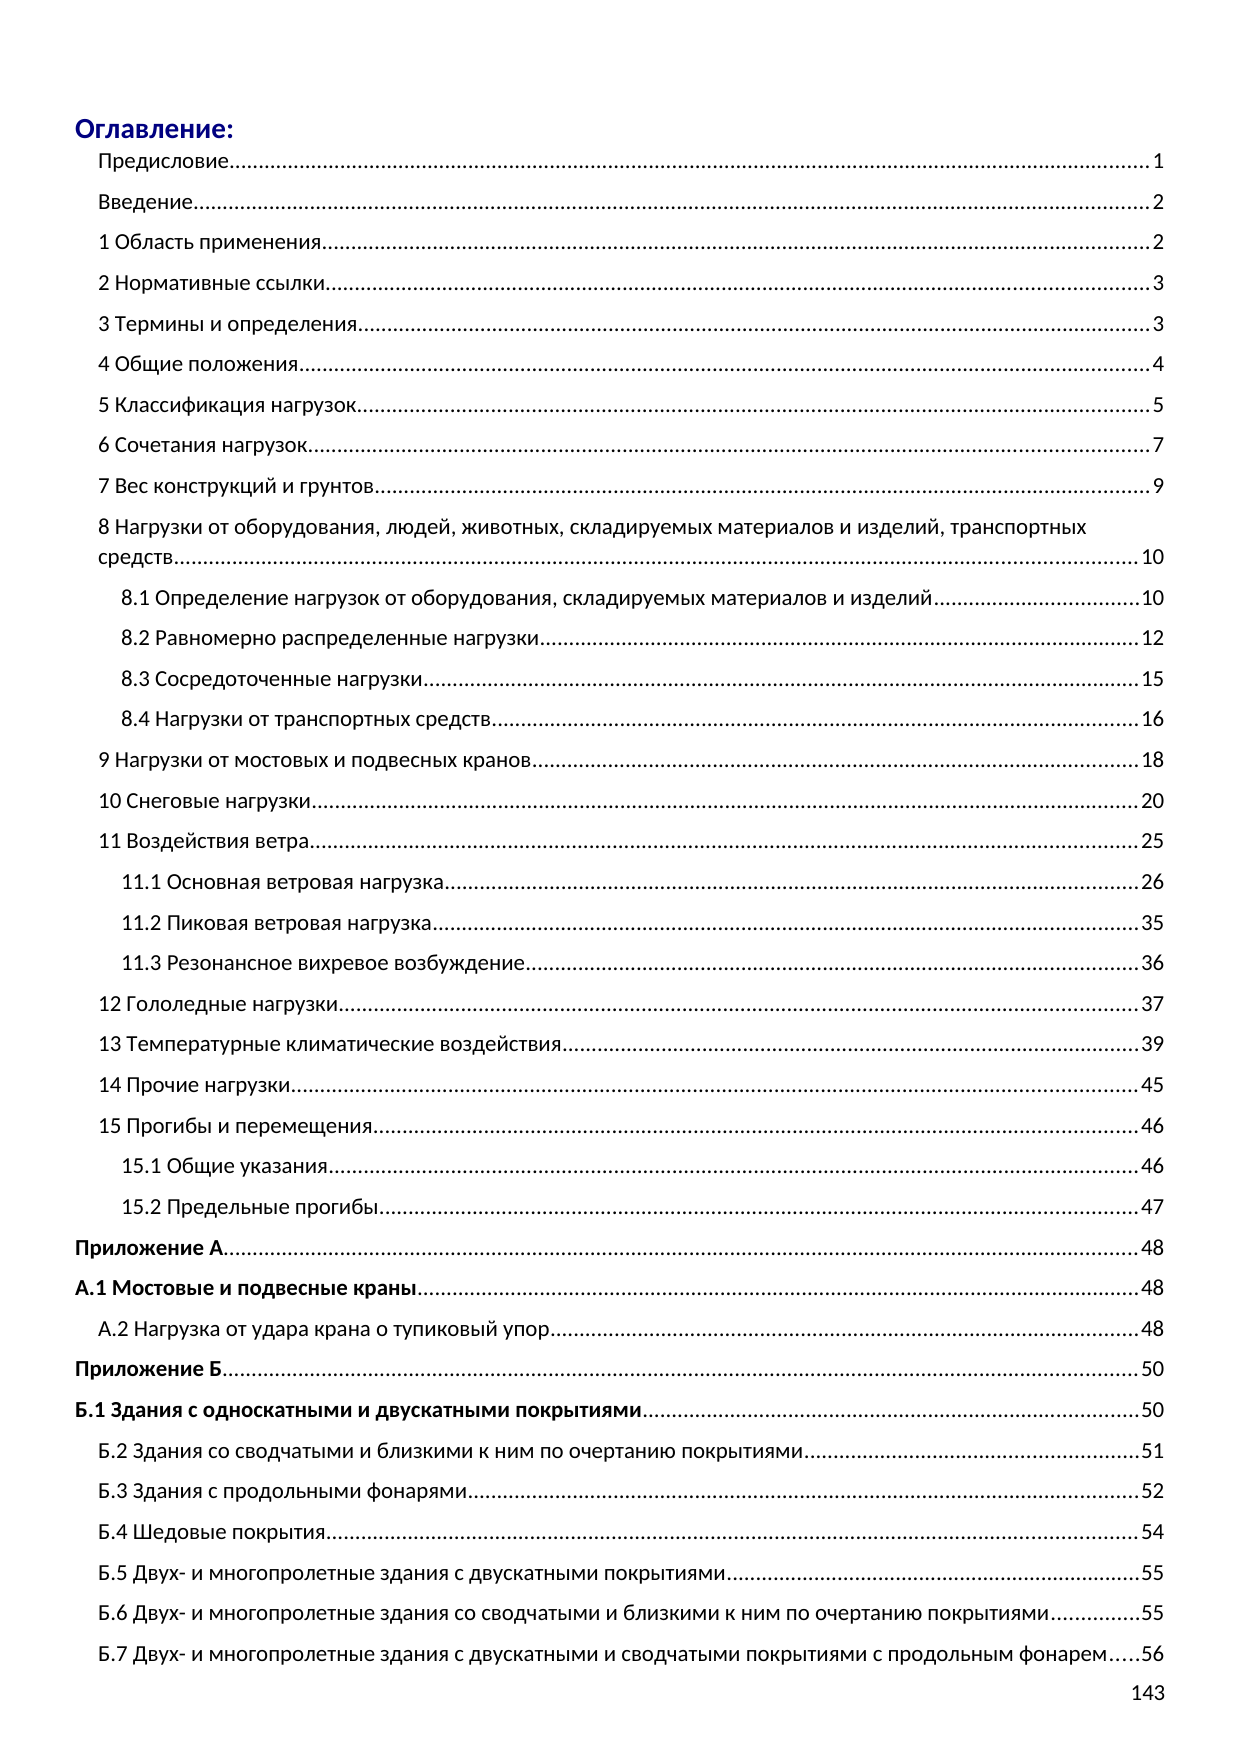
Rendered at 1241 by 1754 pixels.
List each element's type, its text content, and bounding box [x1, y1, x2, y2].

text Оглавление: [75, 111, 1165, 146]
